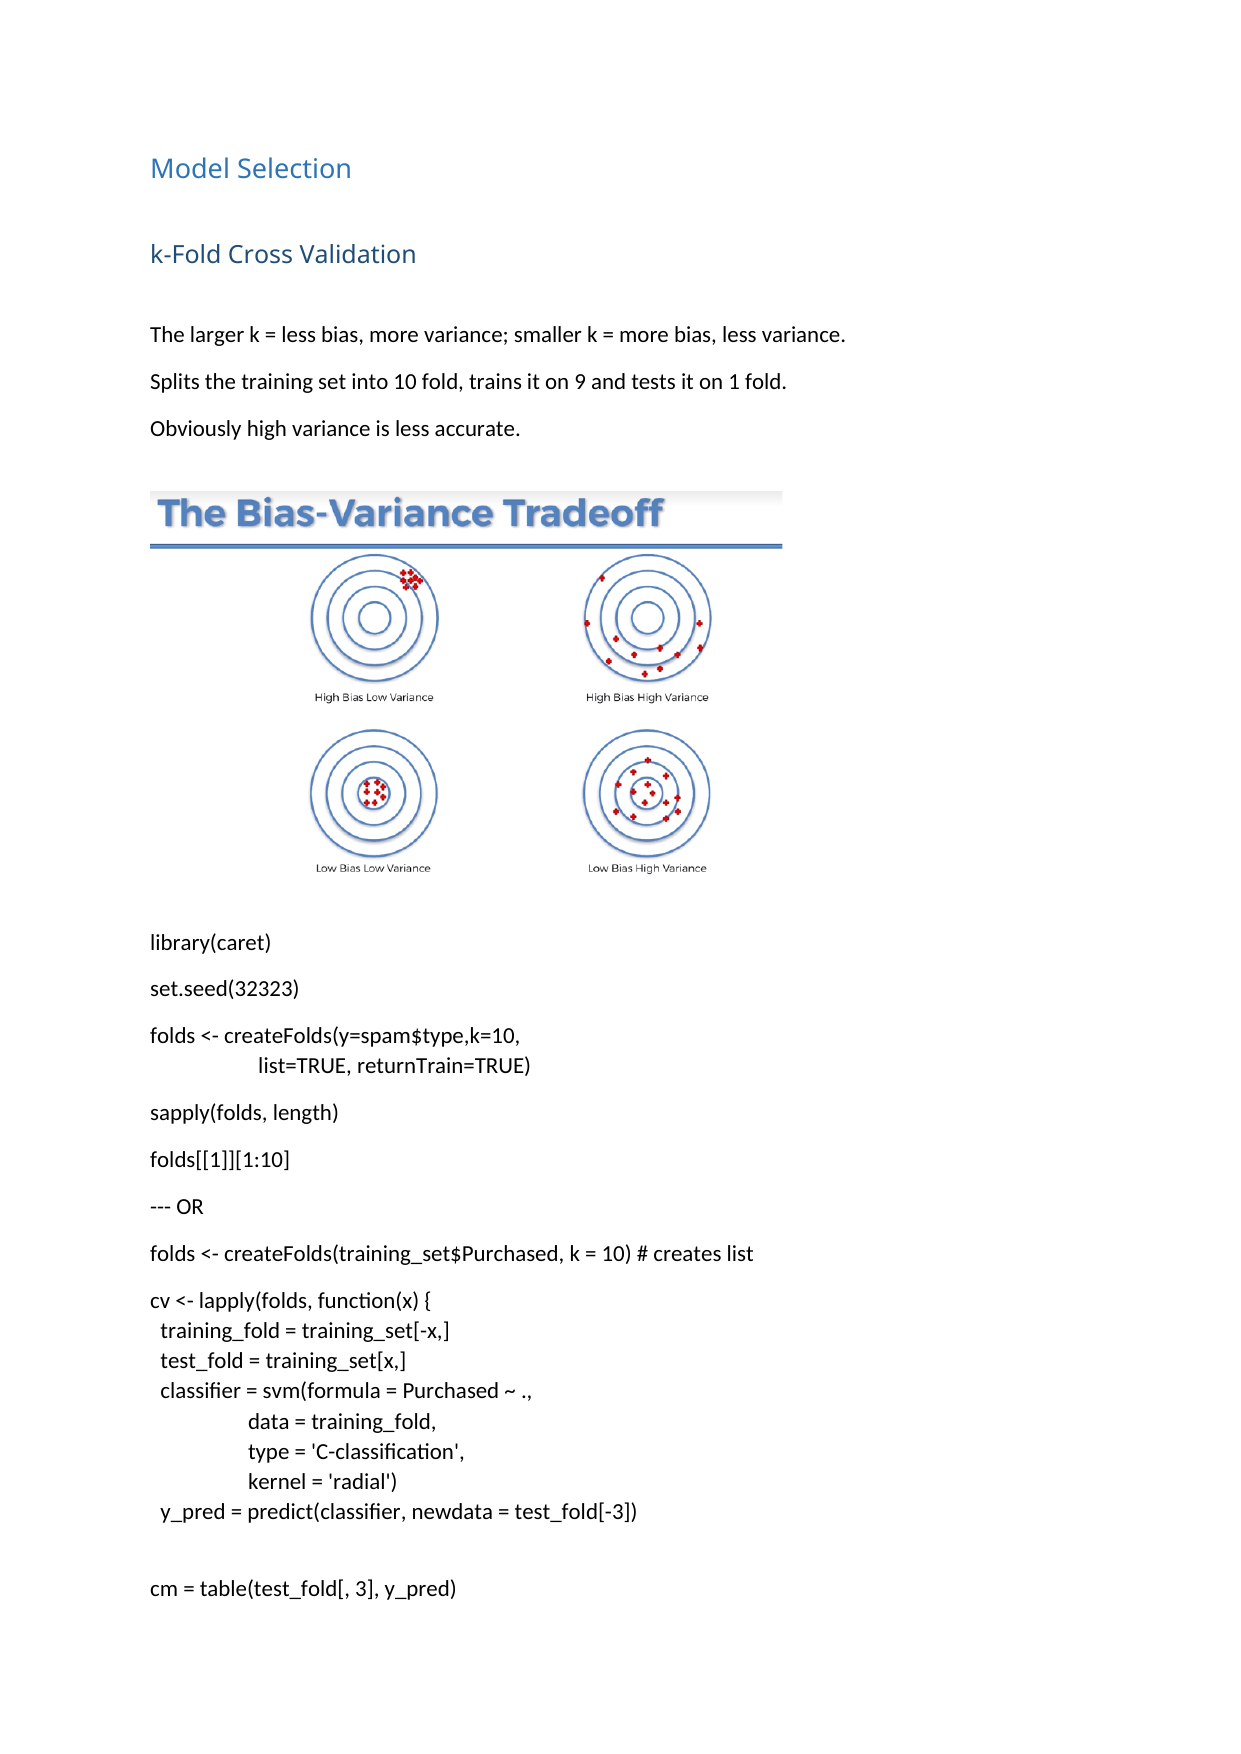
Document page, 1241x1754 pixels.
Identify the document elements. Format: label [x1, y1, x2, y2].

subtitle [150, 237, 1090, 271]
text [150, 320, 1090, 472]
picture [150, 491, 783, 879]
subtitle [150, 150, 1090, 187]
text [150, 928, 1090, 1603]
